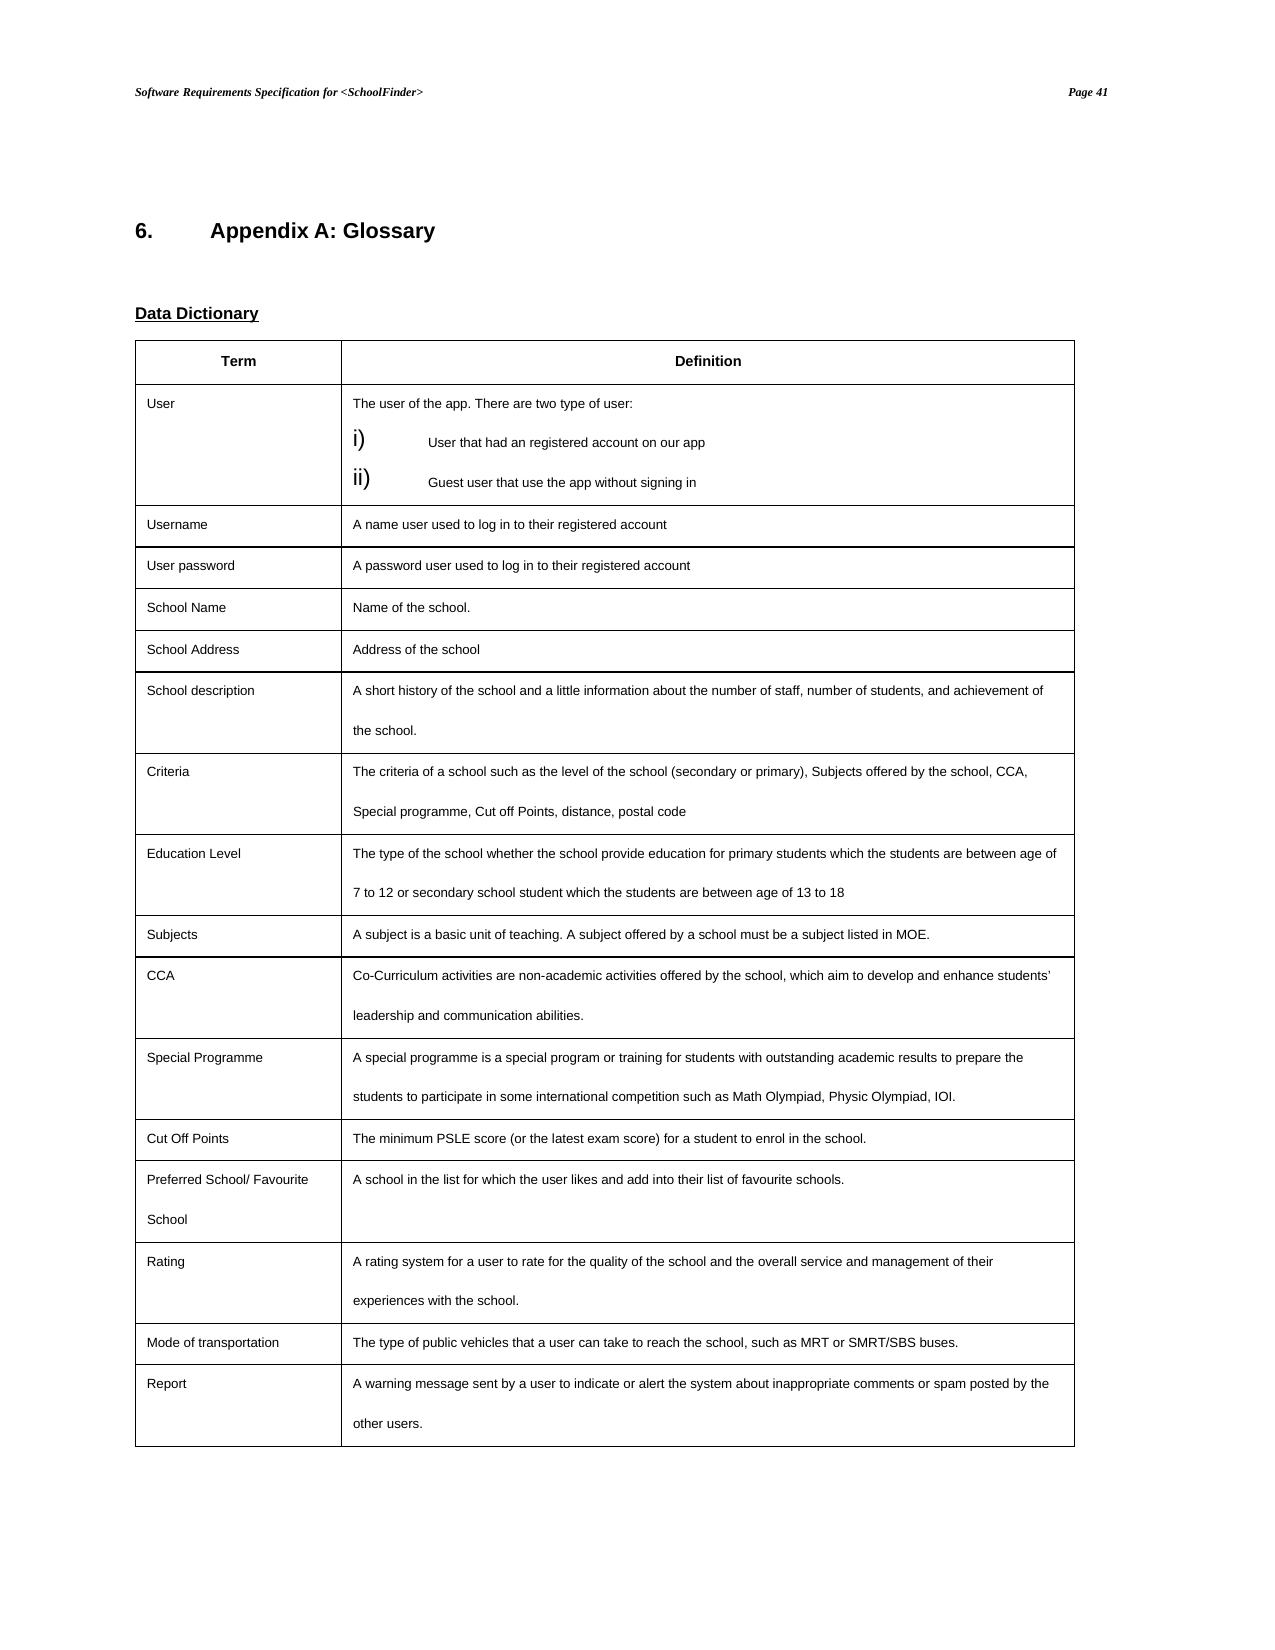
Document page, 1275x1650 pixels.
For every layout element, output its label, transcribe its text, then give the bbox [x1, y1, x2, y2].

table_cell The user of the app. There are two type of user: User that had an registered account on our app Guest user that use the app without signing in [342, 385, 1074, 505]
table_cell Preferred School/ Favourite School [136, 1161, 341, 1242]
table_cell Username [136, 506, 341, 546]
table_cell Special Programme [136, 1039, 341, 1119]
table_cell School description [136, 673, 341, 752]
table_cell A password user used to log in to their registered account [342, 548, 1074, 588]
table_header Definition [342, 341, 1074, 384]
table_cell A name user used to log in to their registered account [342, 506, 1074, 546]
table_cell Report [136, 1365, 341, 1446]
subtitle Appendix A: Glossary [135, 200, 1140, 243]
table_cell School Address [136, 631, 341, 671]
table_header Term [136, 341, 341, 384]
table_cell User [136, 385, 341, 505]
table_cell Education Level [136, 835, 341, 915]
table_cell The type of the school whether the school provide education for primary students which the students are between age of 7 to 12 or secondary school student which the students are between age of 13 to 18 [342, 835, 1074, 915]
table_cell A warning message sent by a user to indicate or alert the system about inappropriate comments or spam posted by the other users. [342, 1365, 1074, 1446]
table_cell The criteria of a school such as the level of the school (secondary or primary), Subjects offered by the school, CCA, Special programme, Cut off Points, distance, postal code [342, 754, 1074, 834]
table_cell Co-Curriculum activities are non-academic activities offered by the school, which aim to develop and enhance students’ leadership and communication abilities. [342, 958, 1074, 1038]
table_cell A short history of the school and a little information about the number of staff, number of students, and achievement of the school. [342, 673, 1074, 752]
table_cell CCA [136, 958, 341, 1038]
table_cell School Name [136, 589, 341, 630]
text Data Dictionary [135, 290, 1140, 323]
table_cell Subjects [136, 916, 341, 956]
table_cell User password [136, 548, 341, 588]
table_cell Address of the school [342, 631, 1074, 671]
table_cell Name of the school. [342, 589, 1074, 630]
table_cell The minimum PSLE score (or the latest exam score) for a student to enrol in the school. [342, 1120, 1074, 1160]
table_cell Mode of transportation [136, 1324, 341, 1364]
table_cell A subject is a basic unit of teaching. A subject offered by a school must be a subject listed in MOE. [342, 916, 1074, 956]
table_cell A special programme is a special program or training for students with outstanding academic results to prepare the students to participate in some international competition such as Math Olympiad, Physic Olympiad, IOI. [342, 1039, 1074, 1119]
table_cell The type of public vehicles that a user can take to reach the school, such as MRT or SMRT/SBS buses. [342, 1324, 1074, 1364]
table_cell Criteria [136, 754, 341, 834]
table_cell A rating system for a user to rate for the quality of the school and the overall service and management of their experiences with the school. [342, 1243, 1074, 1323]
table_cell Rating [136, 1243, 341, 1323]
table_cell Cut Off Points [136, 1120, 341, 1160]
table_cell A school in the list for which the user likes and add into their list of favourite schools. [342, 1161, 1074, 1242]
